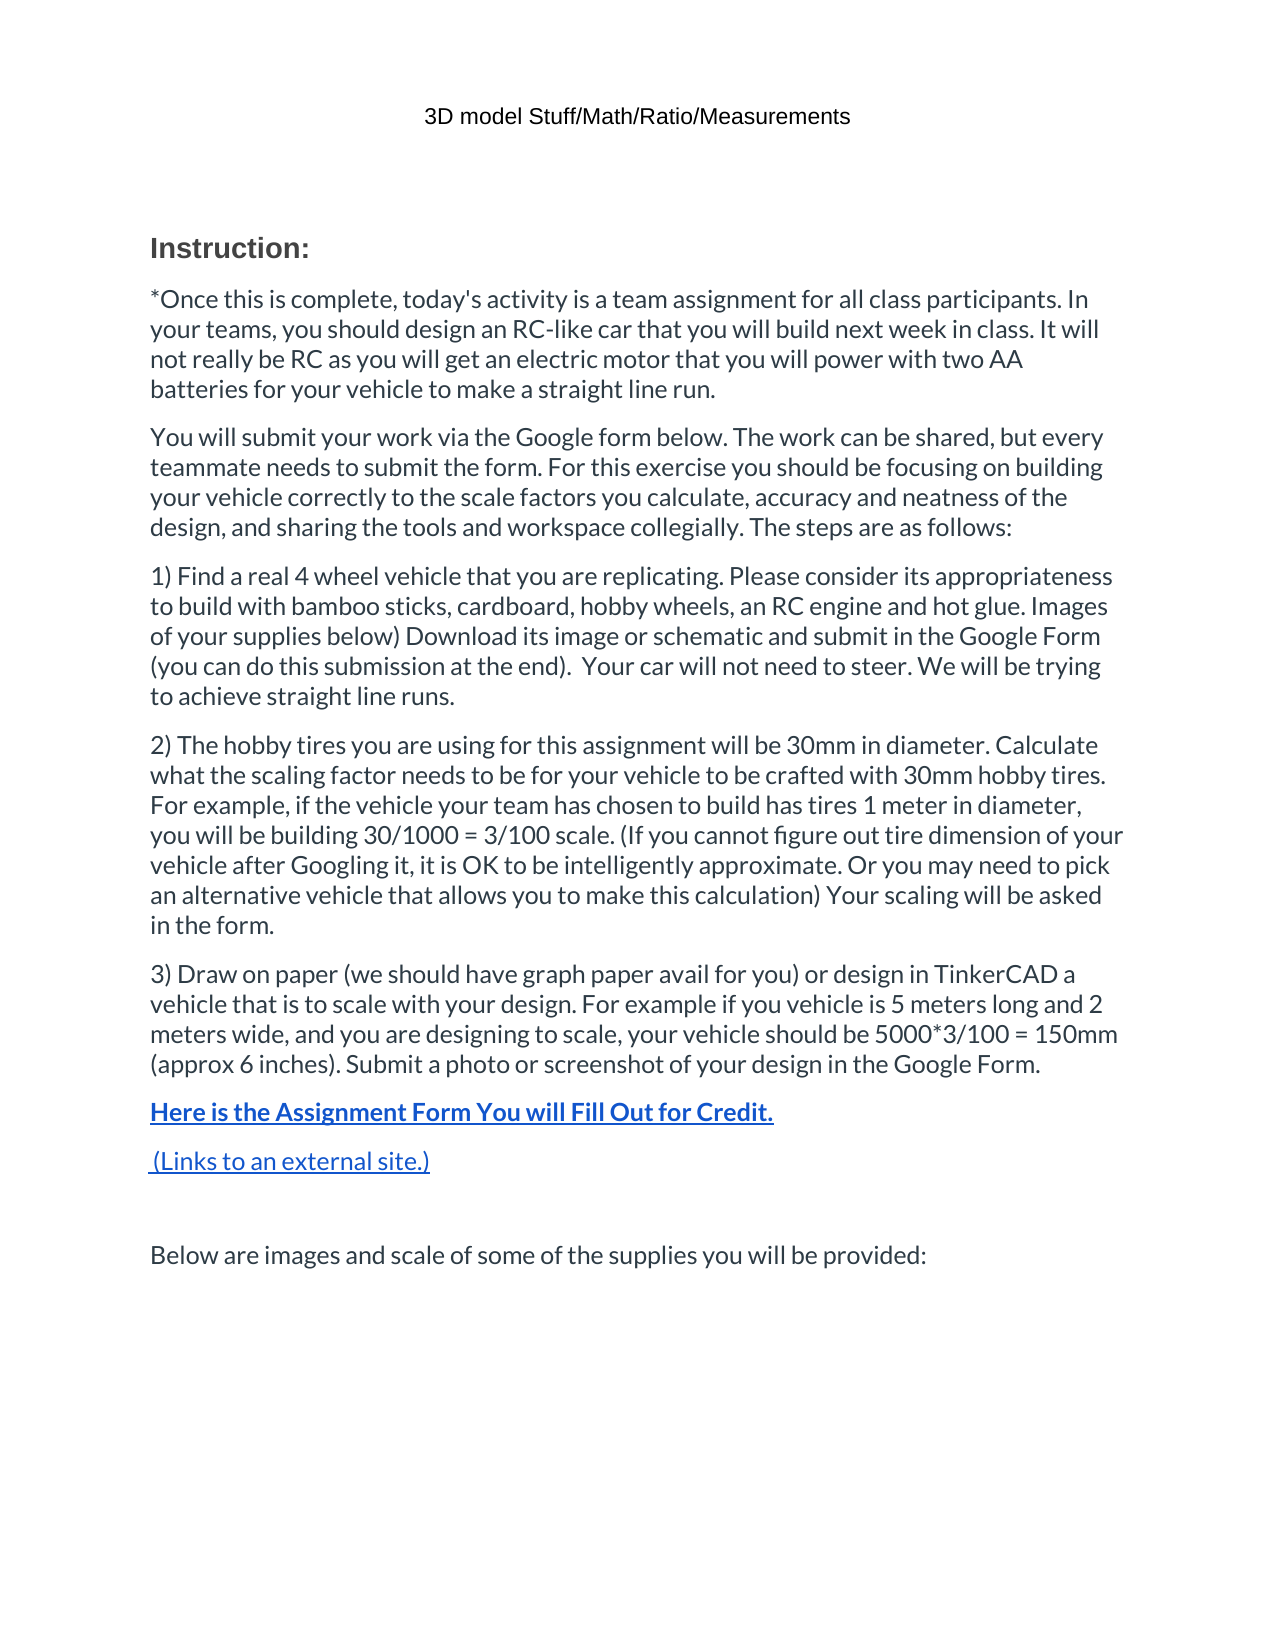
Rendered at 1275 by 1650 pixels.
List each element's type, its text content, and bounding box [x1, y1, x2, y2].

text 2) The hobby tires you are using for this assignment will be 30mm in diameter. Calculate what the scaling factor needs to be for your vehicle to be crafted with 30mm hobby tires. For example, if the vehicle your team has chosen to build has tires 1 meter in diameter, you will be building 30/1000 = 3/100 scale. (If you cannot figure out tire dimension of your vehicle after Googling it, it is OK to be intelligently approximate. Or you may need to pick an alternative vehicle that allows you to make this calculation) Your scaling will be asked in the form. [150, 729, 1125, 939]
text Below are images and scale of some of the supplies you will be provided: [150, 1240, 1125, 1270]
text You will submit your work via the Google form below. The work can be shared, but every teammate needs to submit the form. For this exercise you should be focusing on building your vehicle correctly to the scale factors you calculate, accuracy and neatness of the design, and sharing the tools and workspace collegially. The steps are as follows: [150, 422, 1125, 542]
subtitle Instruction: [150, 231, 1125, 264]
text Here is the Assignment Form You will Fill Out for Credit. [150, 1097, 1125, 1127]
text 3D model Stuff/Math/Ratio/Measurements [150, 103, 1125, 129]
text *Once this is complete, today's activity is a team assignment for all class participants. In your teams, you should design an RC-like car that you will build next week in class. It will not really be RC as you will get an electric motor that you will power with two AA batteries for your vehicle to make a straight line run. [150, 283, 1125, 403]
text 3) Draw on paper (we should have graph paper avail for you) or design in TinkerCAD a vehicle that is to scale with your design. For example if you vehicle is 5 meters long and 2 meters wide, and you are designing to scale, your vehicle should be 5000*3/100 = 150mm (approx 6 inches). Submit a photo or screenshot of your design in the Google Form. [150, 958, 1125, 1078]
text 1) Find a real 4 wheel vehicle that you are replicating. Please consider its appropriateness to build with bamboo sticks, cardboard, hobby wheels, an RC engine and hot glue. Images of your supplies below) Download its image or schematic and submit in the Google Form (you can do this submission at the end). Your car will not need to steer. We will be trying to achieve straight line runs. [150, 561, 1125, 711]
text (Links to an external site.) [148, 1146, 1127, 1176]
